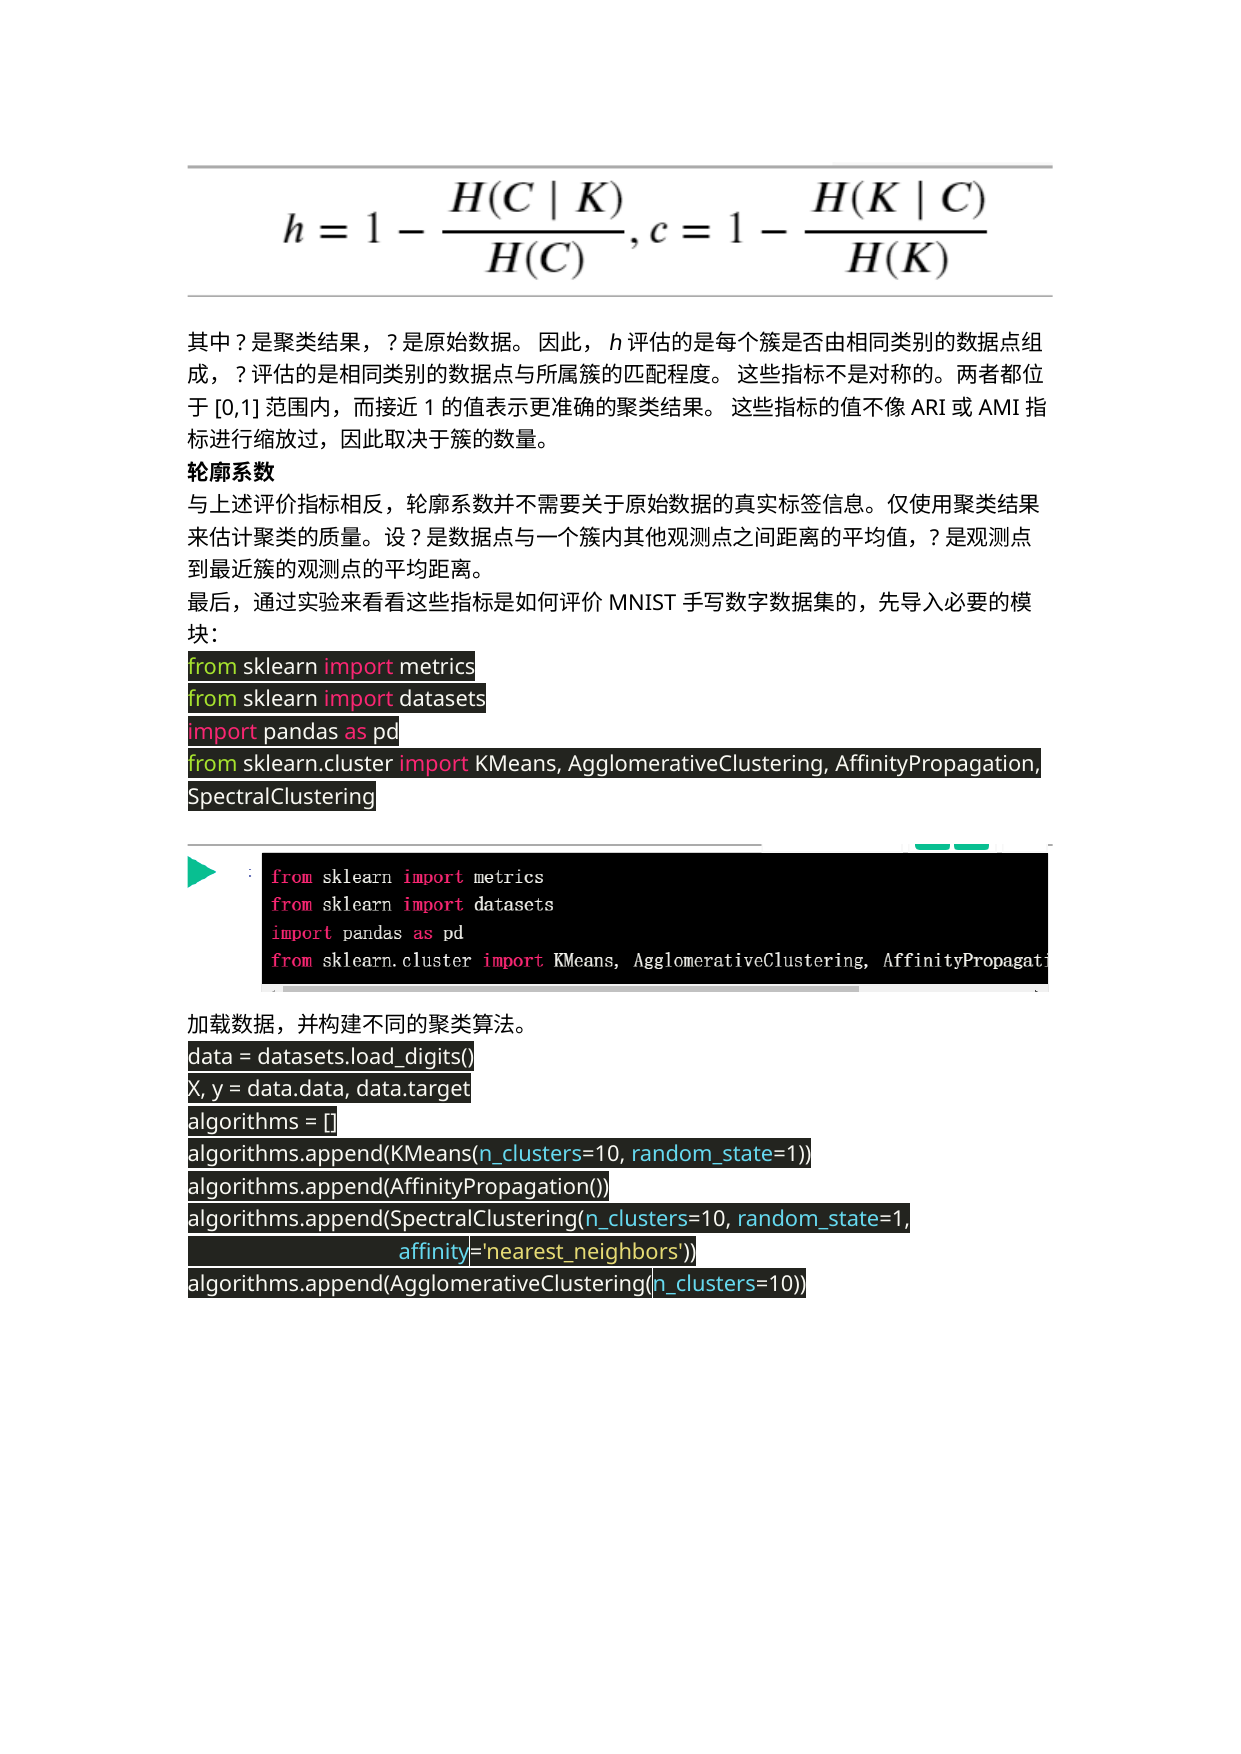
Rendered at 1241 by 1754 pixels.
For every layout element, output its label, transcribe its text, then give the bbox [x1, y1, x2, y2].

text data = datasets.load_digits() [187, 1039, 1053, 1072]
text from sklearn import datasets [187, 682, 1053, 714]
text algorithms.append(AffinityPropagation()) [187, 1169, 1053, 1202]
text algorithms.append(KMeans(n_clusters=10, random_state=1)) [187, 1137, 1053, 1169]
text 最后，通过实验来看看这些指标是如何评价 MNIST 手写数字数据集的，先导入必要的模块： [187, 584, 1053, 649]
text 其中 ? 是聚类结果， ? 是原始数据。 因此， ℎ 评估的是每个簇是否由相同类别的数据点组成， ? 评估的是相同类别的数据点与所属簇的匹配程度。 这些指标不是对称的。两者都位于 [0,1] 范围内，而接近 1 的值表示更准确的聚类结果。 这些指标的值不像 ARI 或 AMI 指标进行缩放过，因此取决于簇的数量。 [187, 297, 1053, 454]
text 与上述评价指标相反，轮廓系数并不需要关于原始数据的真实标签信息。仅使用聚类结果来估计聚类的质量。设 ? 是数据点与一个簇内其他观测点之间距离的平均值，? 是观测点到最近簇的观测点的平均距离。 [187, 487, 1053, 584]
text algorithms.append(SpectralClustering(n_clusters=10, random_state=1, [187, 1202, 1053, 1234]
text 轮廓系数 [187, 454, 1053, 487]
text algorithms.append(AgglomerativeClustering(n_clusters=10)) [187, 1267, 1053, 1299]
text algorithms = [] [187, 1104, 1053, 1137]
text import pandas as pd [187, 714, 1053, 747]
text X, y = data.data, data.target [187, 1072, 1053, 1104]
text from sklearn.cluster import KMeans, AgglomerativeClustering, AffinityPropagation, SpectralClustering [187, 747, 1053, 812]
text 加载数据，并构建不同的聚类算法。 [187, 992, 1053, 1039]
picture [187, 844, 1053, 992]
text from sklearn import metrics [187, 649, 1053, 682]
picture [187, 162, 1053, 297]
text affinity='nearest_neighbors')) [187, 1234, 1053, 1267]
